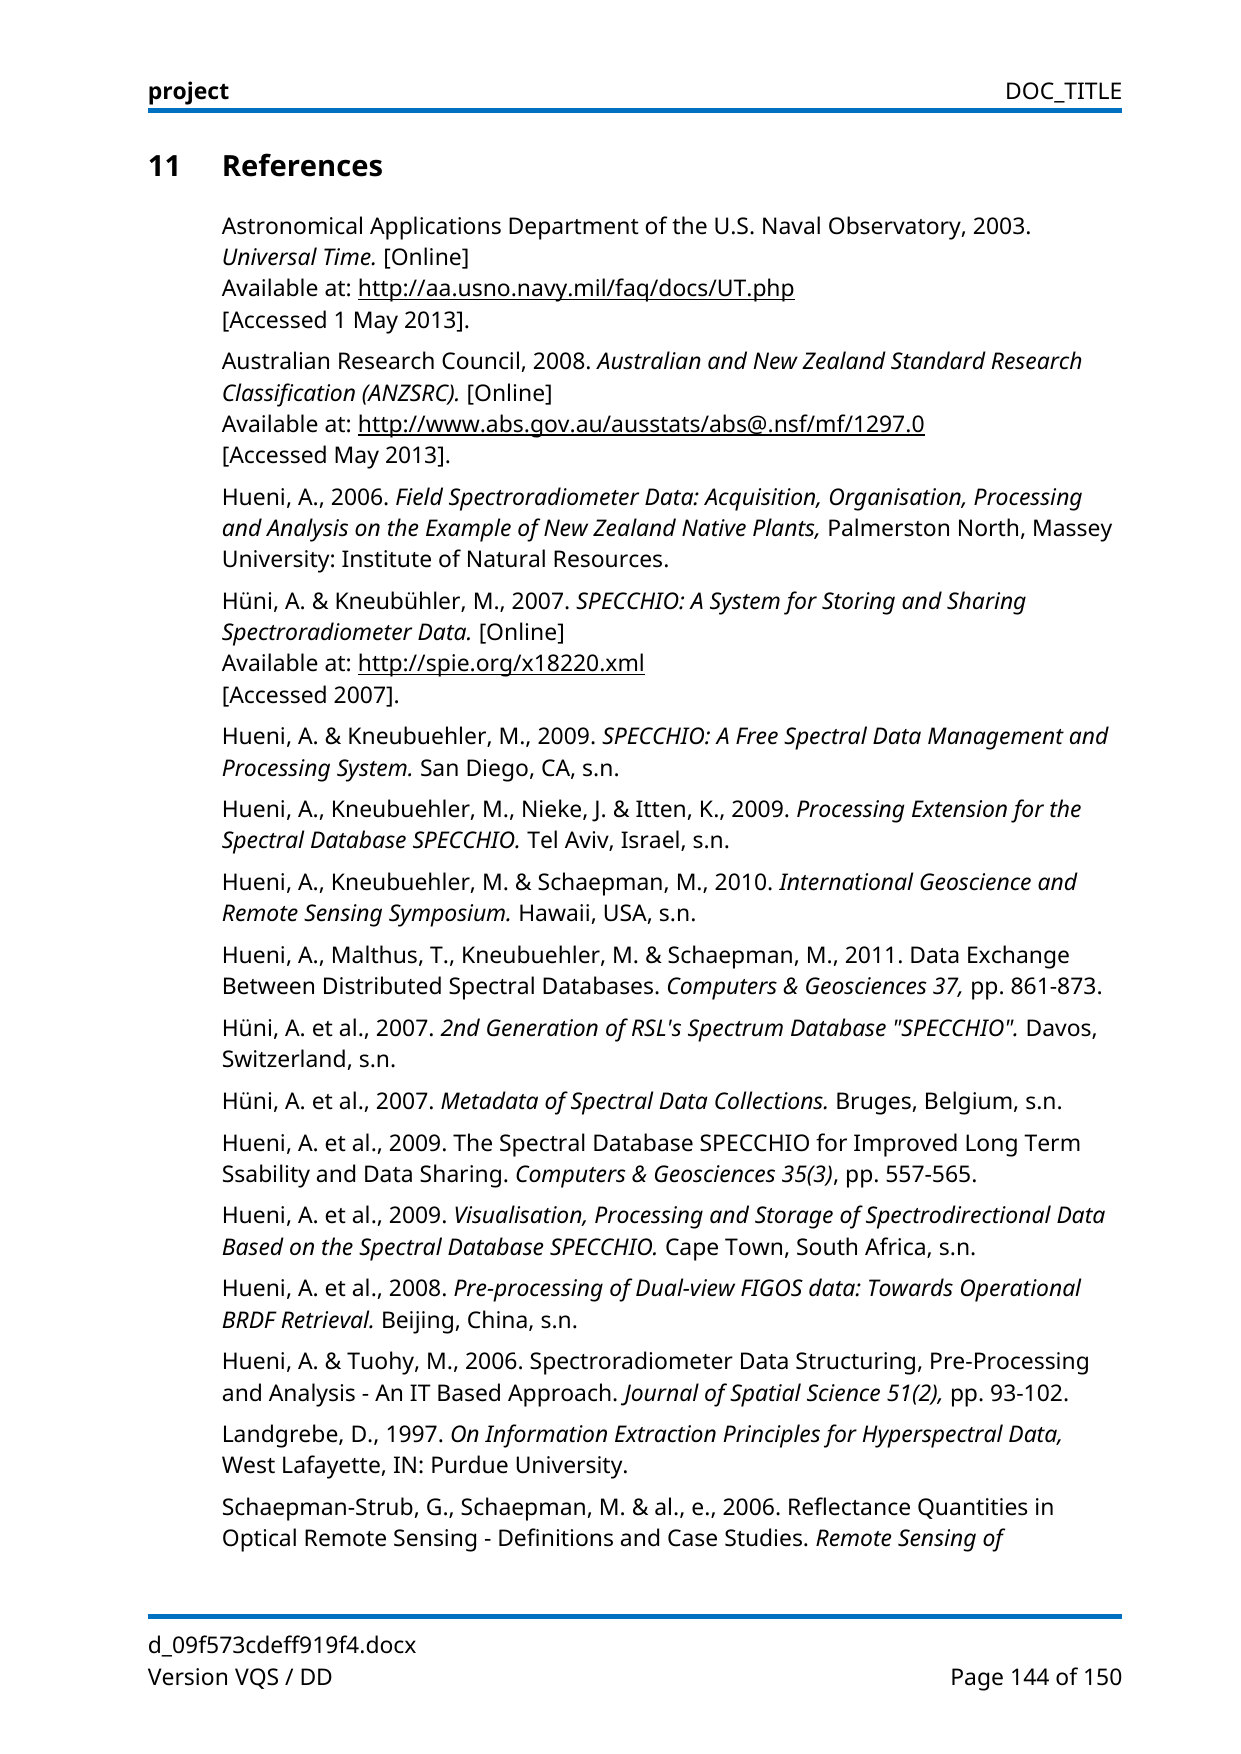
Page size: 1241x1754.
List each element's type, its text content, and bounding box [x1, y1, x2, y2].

text Hüni, A. et al., 2007. Metadata of Spectral Data Collections. Bruges, Belgium, s.n. [222, 1085, 1122, 1116]
text Hueni, A. et al., 2009. Visualisation, Processing and Storage of Spectrodirectional Data Based on the Spectral Database SPECCHIO. Cape Town, South Africa, s.n. [222, 1199, 1122, 1262]
text Hueni, A., 2006. Field Spectroradiometer Data: Acquisition, Organisation, Processing and Analysis on the Example of New Zealand Native Plants, Palmerston North, Massey University: Institute of Natural Resources. [222, 481, 1122, 574]
text Hueni, A. et al., 2008. Pre-processing of Dual-view FIGOS data: Towards Operational BRDF Retrieval. Beijing, China, s.n. [222, 1272, 1122, 1335]
text Hueni, A., Kneubuehler, M. & Schaepman, M., 2010. International Geoscience and Remote Sensing Symposium. Hawaii, USA, s.n. [222, 866, 1122, 929]
text Hueni, A., Kneubuehler, M., Nieke, J. & Itten, K., 2009. Processing Extension for the Spectral Database SPECCHIO. Tel Aviv, Israel, s.n. [222, 793, 1122, 856]
text Landgrebe, D., 1997. On Information Extraction Principles for Hyperspectral Data, West Lafayette, IN: Purdue University. [222, 1418, 1122, 1481]
text Australian Research Council, 2008. Australian and New Zealand Standard Research Classification (ANZSRC). [Online] Available at: http://www.abs.gov.au/ausstats/abs@.nsf/mf/1297.0 [Accessed May 2013]. [222, 345, 1122, 470]
text Hueni, A. et al., 2009. The Spectral Database SPECCHIO for Improved Long Term Ssability and Data Sharing. Computers & Geosciences 35(3), pp. 557-565. [222, 1127, 1122, 1189]
subtitle References [148, 145, 1122, 185]
text Hueni, A. & Tuohy, M., 2006. Spectroradiometer Data Structuring, Pre-Processing and Analysis - An IT Based Approach. Journal of Spatial Science 51(2), pp. 93-102. [222, 1345, 1122, 1408]
text Hueni, A., Malthus, T., Kneubuehler, M. & Schaepman, M., 2011. Data Exchange Between Distributed Spectral Databases. Computers & Geosciences 37, pp. 861-873. [222, 939, 1122, 1002]
text Hüni, A. et al., 2007. 2nd Generation of RSL's Spectrum Database "SPECCHIO". Davos, Switzerland, s.n. [222, 1012, 1122, 1074]
text Hueni, A. & Kneubuehler, M., 2009. SPECCHIO: A Free Spectral Data Management and Processing System. San Diego, CA, s.n. [222, 720, 1122, 783]
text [222, 1491, 1122, 1554]
text Astronomical Applications Department of the U.S. Naval Observatory, 2003. Universal Time. [Online] Available at: http://aa.usno.navy.mil/faq/docs/UT.php [Accessed 1 May 2013]. [222, 210, 1122, 335]
text Hüni, A. & Kneubühler, M., 2007. SPECCHIO: A System for Storing and Sharing Spectroradiometer Data. [Online] Available at: http://spie.org/x18220.xml [Accessed 2007]. [222, 585, 1122, 710]
